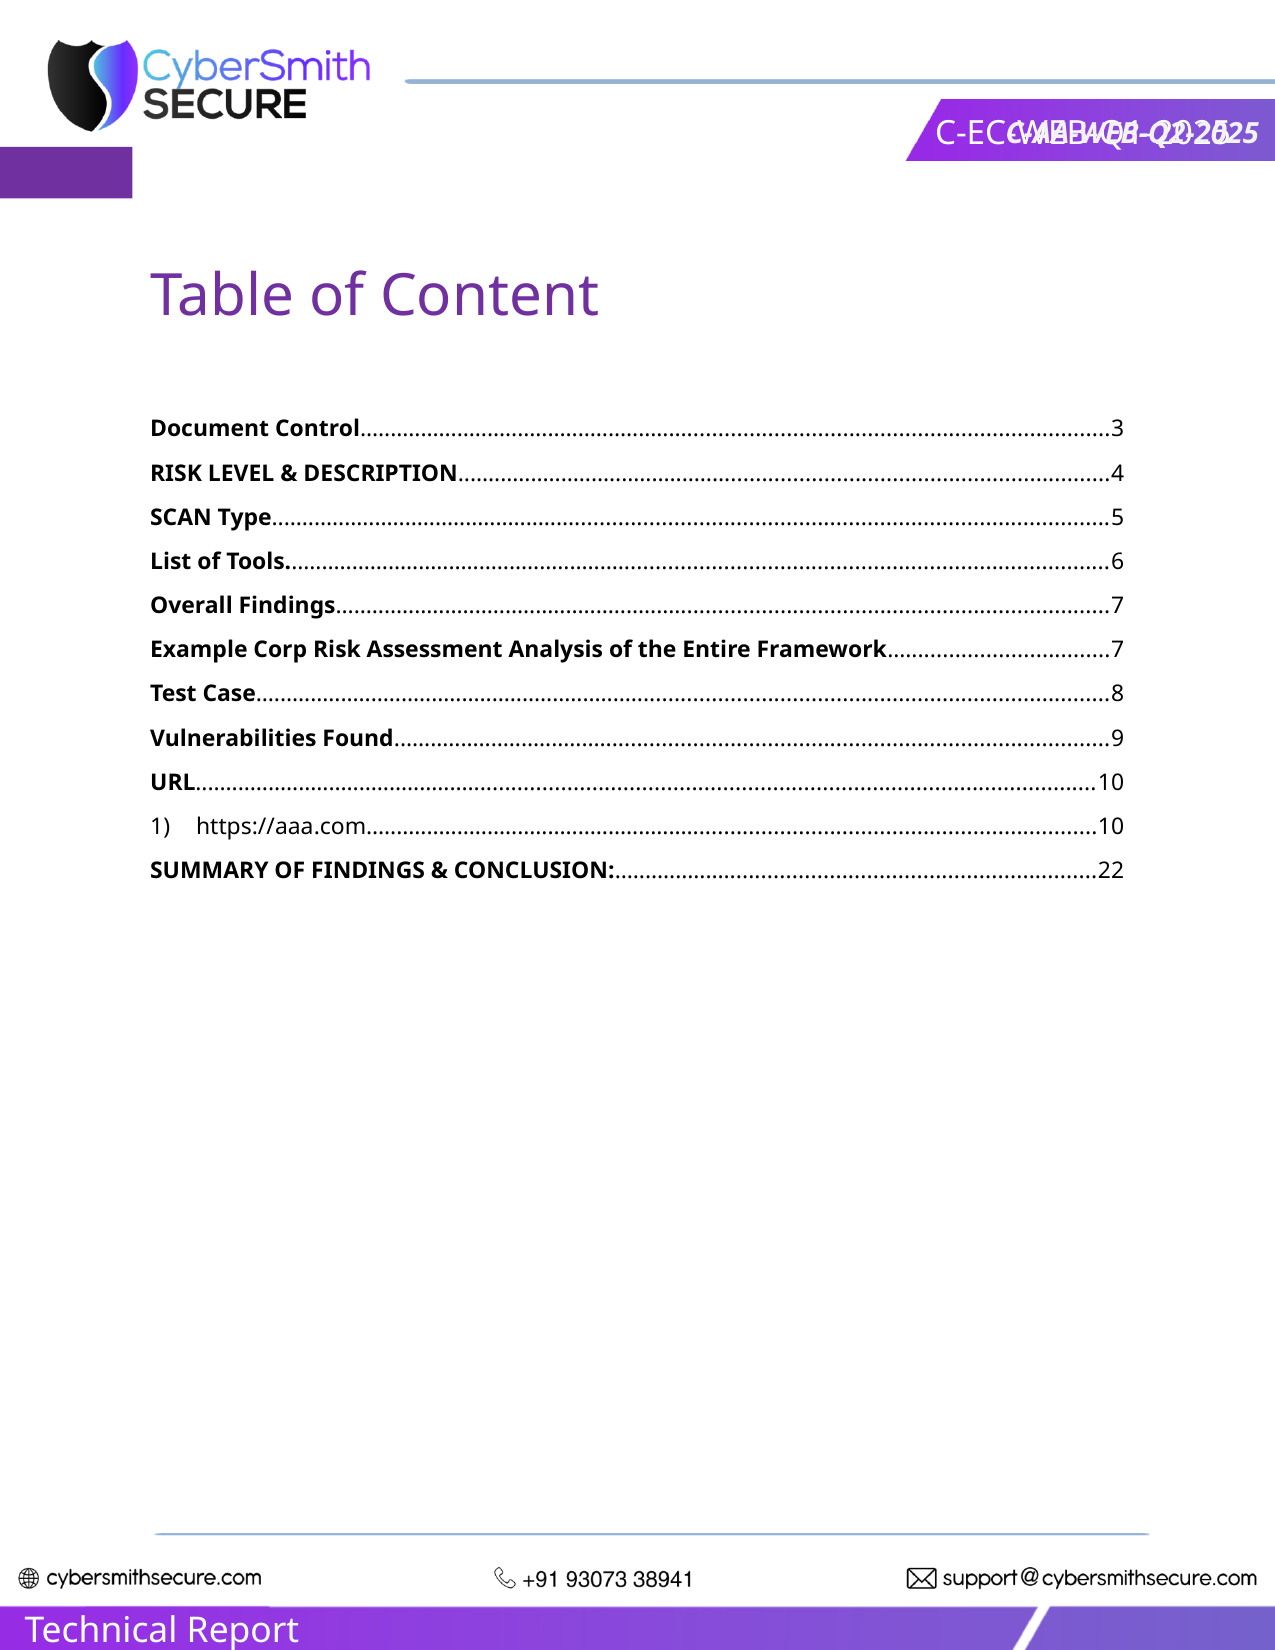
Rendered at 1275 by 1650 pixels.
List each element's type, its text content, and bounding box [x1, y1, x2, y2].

text Table of Content [150, 252, 1125, 332]
picture [0, 1533, 1275, 1650]
picture [234, 1625, 245, 1640]
picture [47, 40, 1275, 161]
